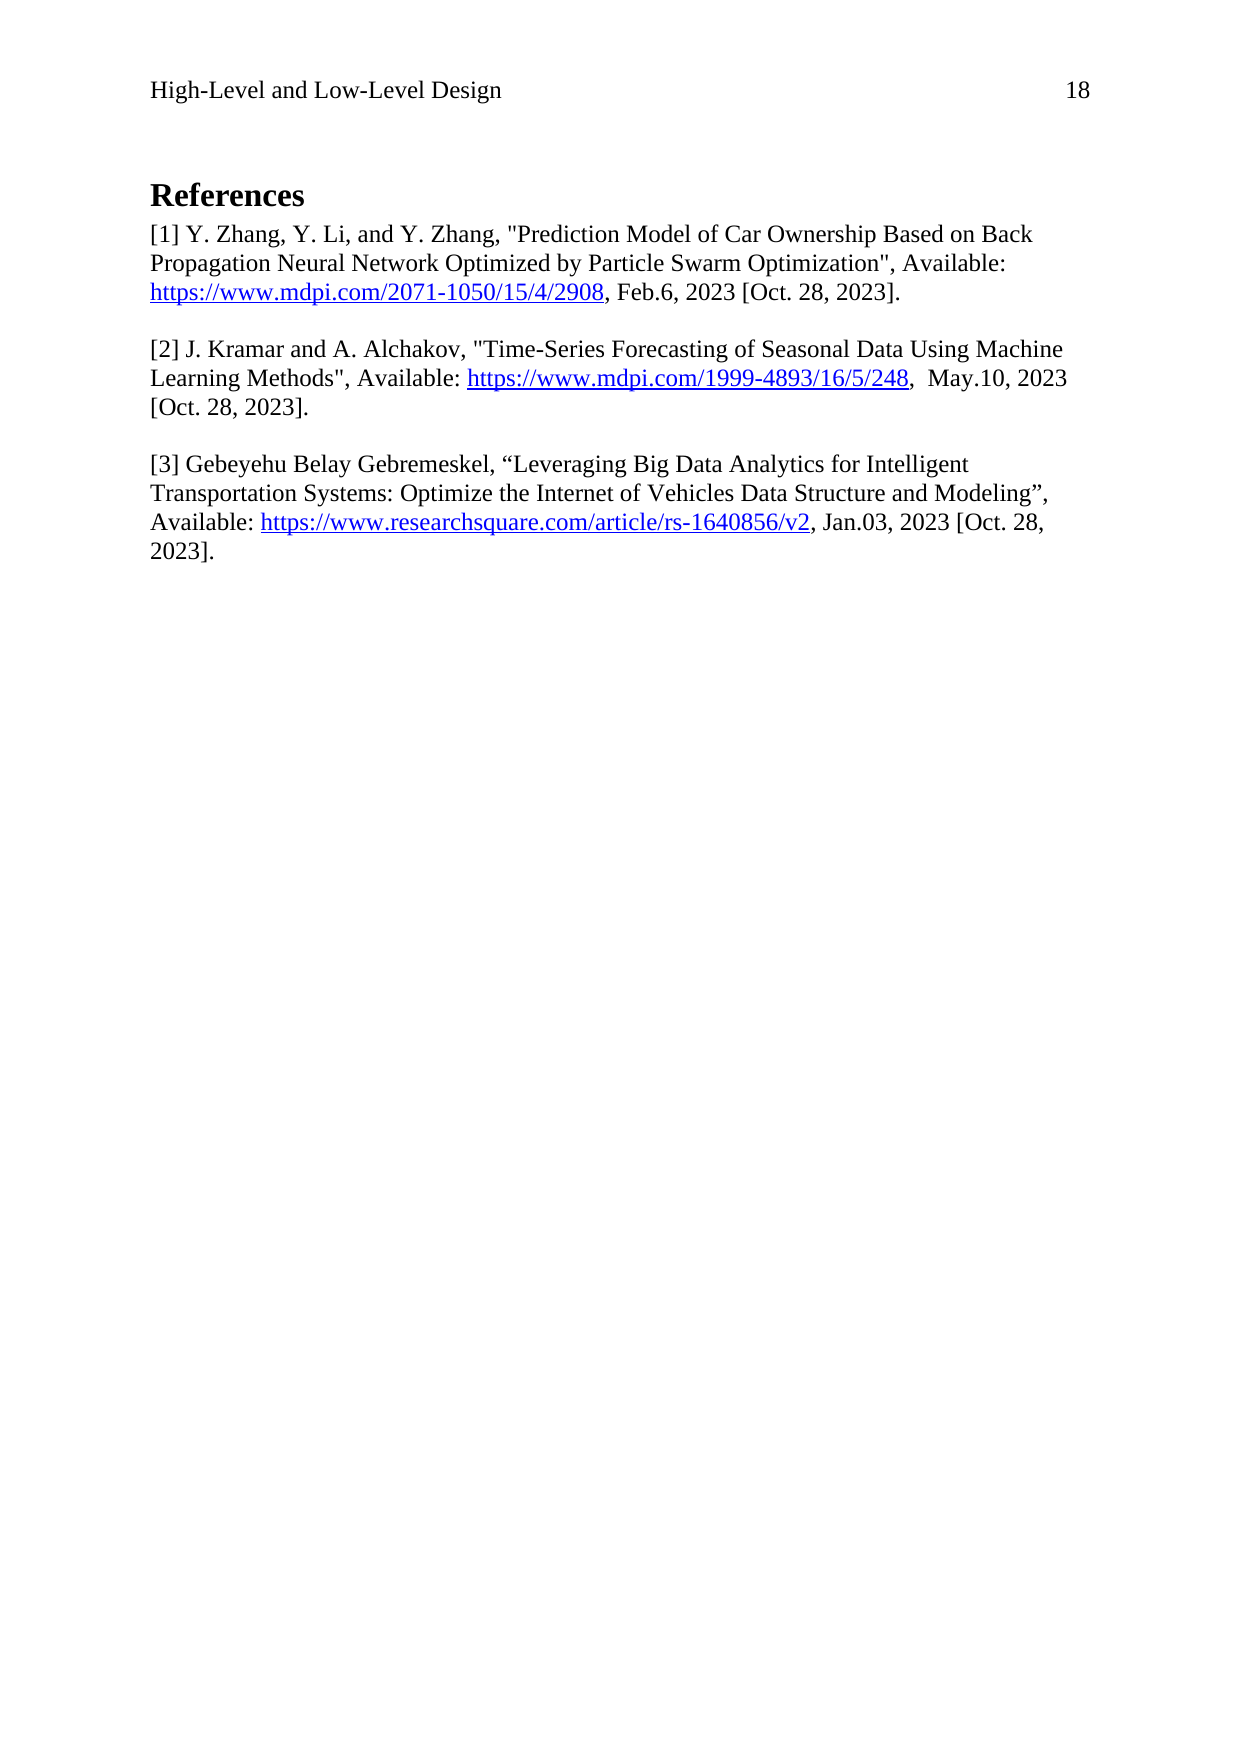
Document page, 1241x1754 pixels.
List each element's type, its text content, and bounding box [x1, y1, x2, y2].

subtitle References [150, 175, 1090, 213]
text [1] Y. Zhang, Y. Li, and Y. Zhang, "Prediction Model of Car Ownership Based on Back Propagation Neural Network Optimized by Particle Swarm Optimization", Available: https://www.mdpi.com/2071-1050/15/4/2908, Feb.6, 2023 [Oct. 28, 2023]. [150, 219, 1090, 306]
text [3] Gebeyehu Belay Gebremeskel, “Leveraging Big Data Analytics for Intelligent Transportation Systems: Optimize the Internet of Vehicles Data Structure and Modeling”, Available: https://www.researchsquare.com/article/rs-1640856/v2, Jan.03, 2023 [Oct. 28, 2023]. [150, 449, 1090, 564]
text [2] J. Kramar and A. Alchakov, "Time-Series Forecasting of Seasonal Data Using Machine Learning Methods", Available: https://www.mdpi.com/1999-4893/16/5/248, May.10, 2023 [Oct. 28, 2023]. [150, 334, 1090, 421]
